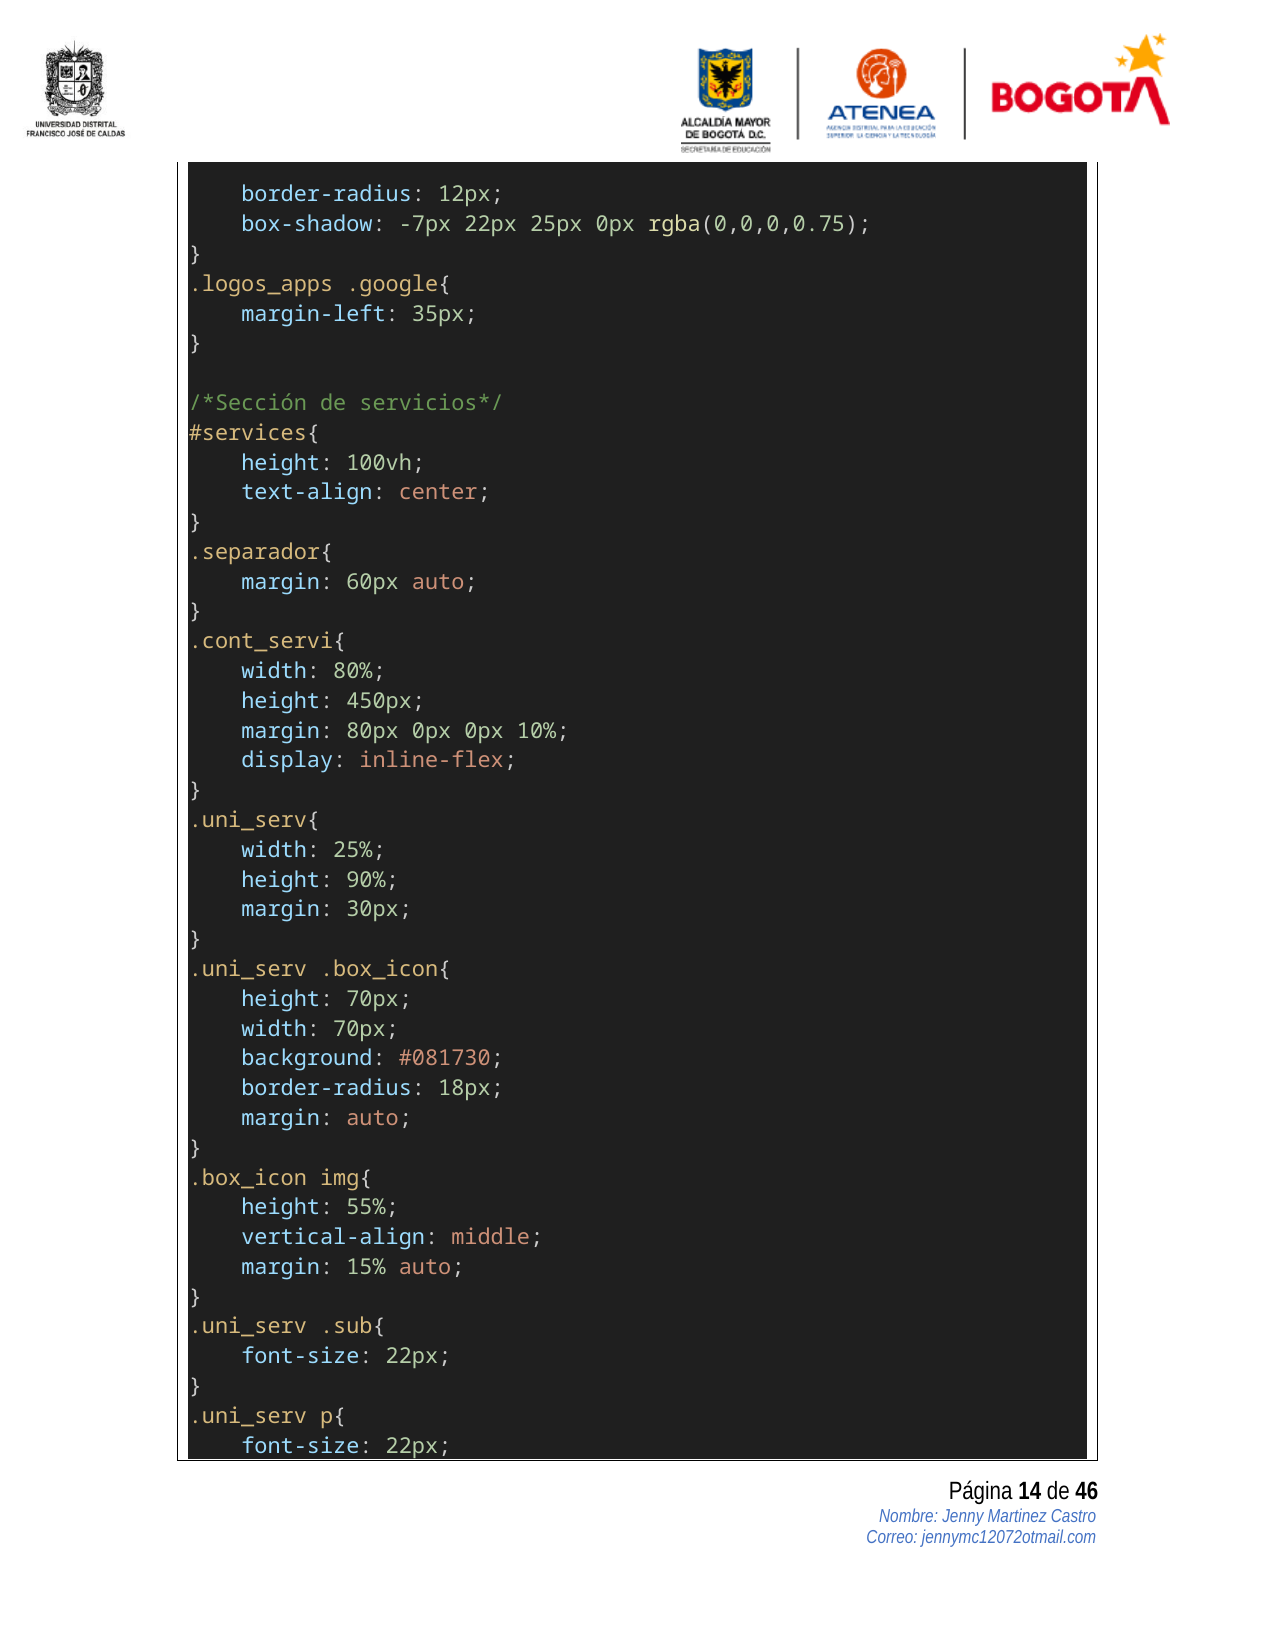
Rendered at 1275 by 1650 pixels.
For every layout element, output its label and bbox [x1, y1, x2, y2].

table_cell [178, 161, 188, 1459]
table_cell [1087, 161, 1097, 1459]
picture [0, 20, 1255, 161]
